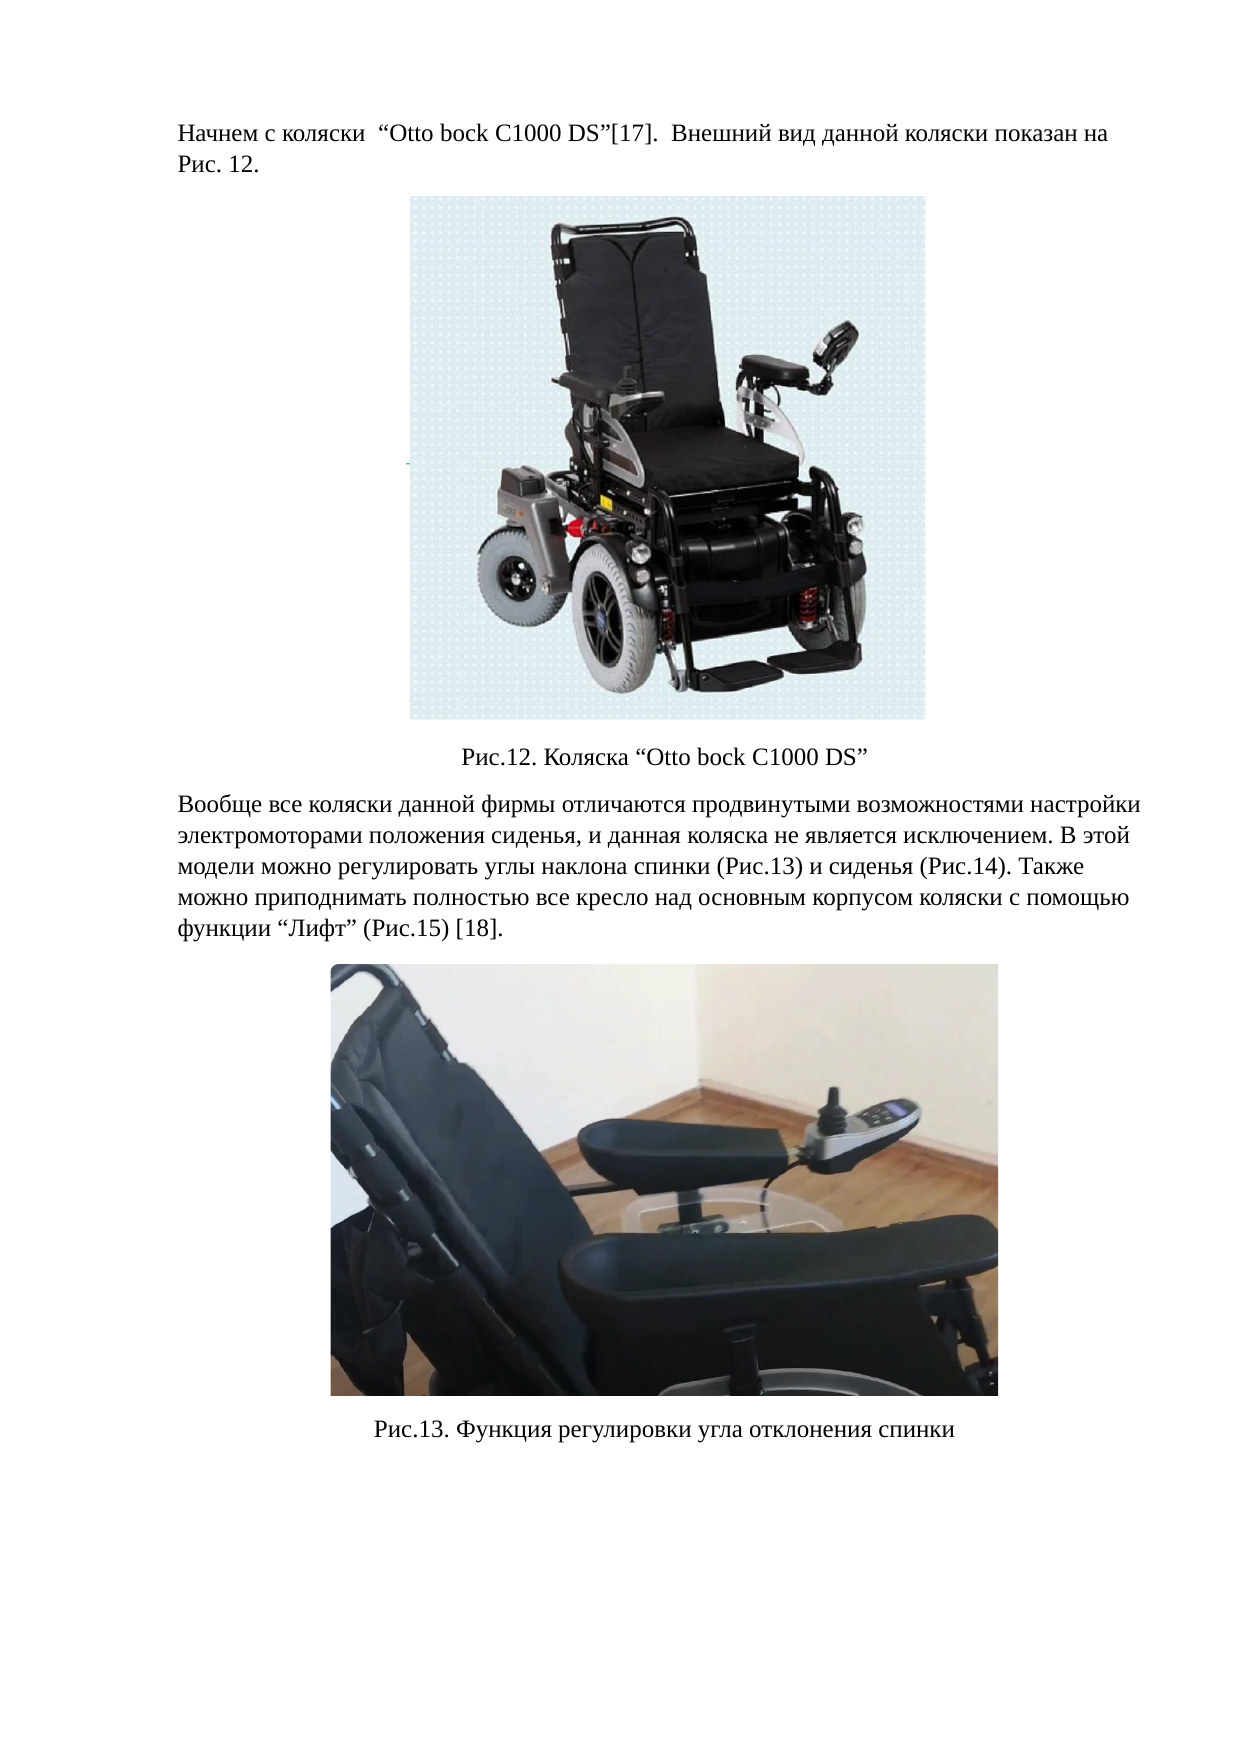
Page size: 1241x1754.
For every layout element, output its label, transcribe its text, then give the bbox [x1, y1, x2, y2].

picture [330, 961, 999, 1396]
text Рис.13. Функция регулировки угла отклонения спинки [177, 1414, 1152, 1443]
picture [403, 196, 926, 723]
text Вообще все коляски данной фирмы отличаются продвинутыми возможностями настройки электромоторами положения сиденья, и данная коляска не является исключением. В этой модели можно регулировать углы наклона спинки (Рис.13) и сиденья (Рис.14). Также можно приподнимать полностью все кресло над основным корпусом коляски с помощью функции “Лифт” (Рис.15) [18]. [177, 789, 1152, 942]
text Рис.12. Коляска “Otto bock C1000 DS” [177, 742, 1152, 770]
text Начнем с коляски “Otto bock C1000 DS”[17]. Внешний вид данной коляски показан на Рис. 12. [177, 118, 1152, 178]
